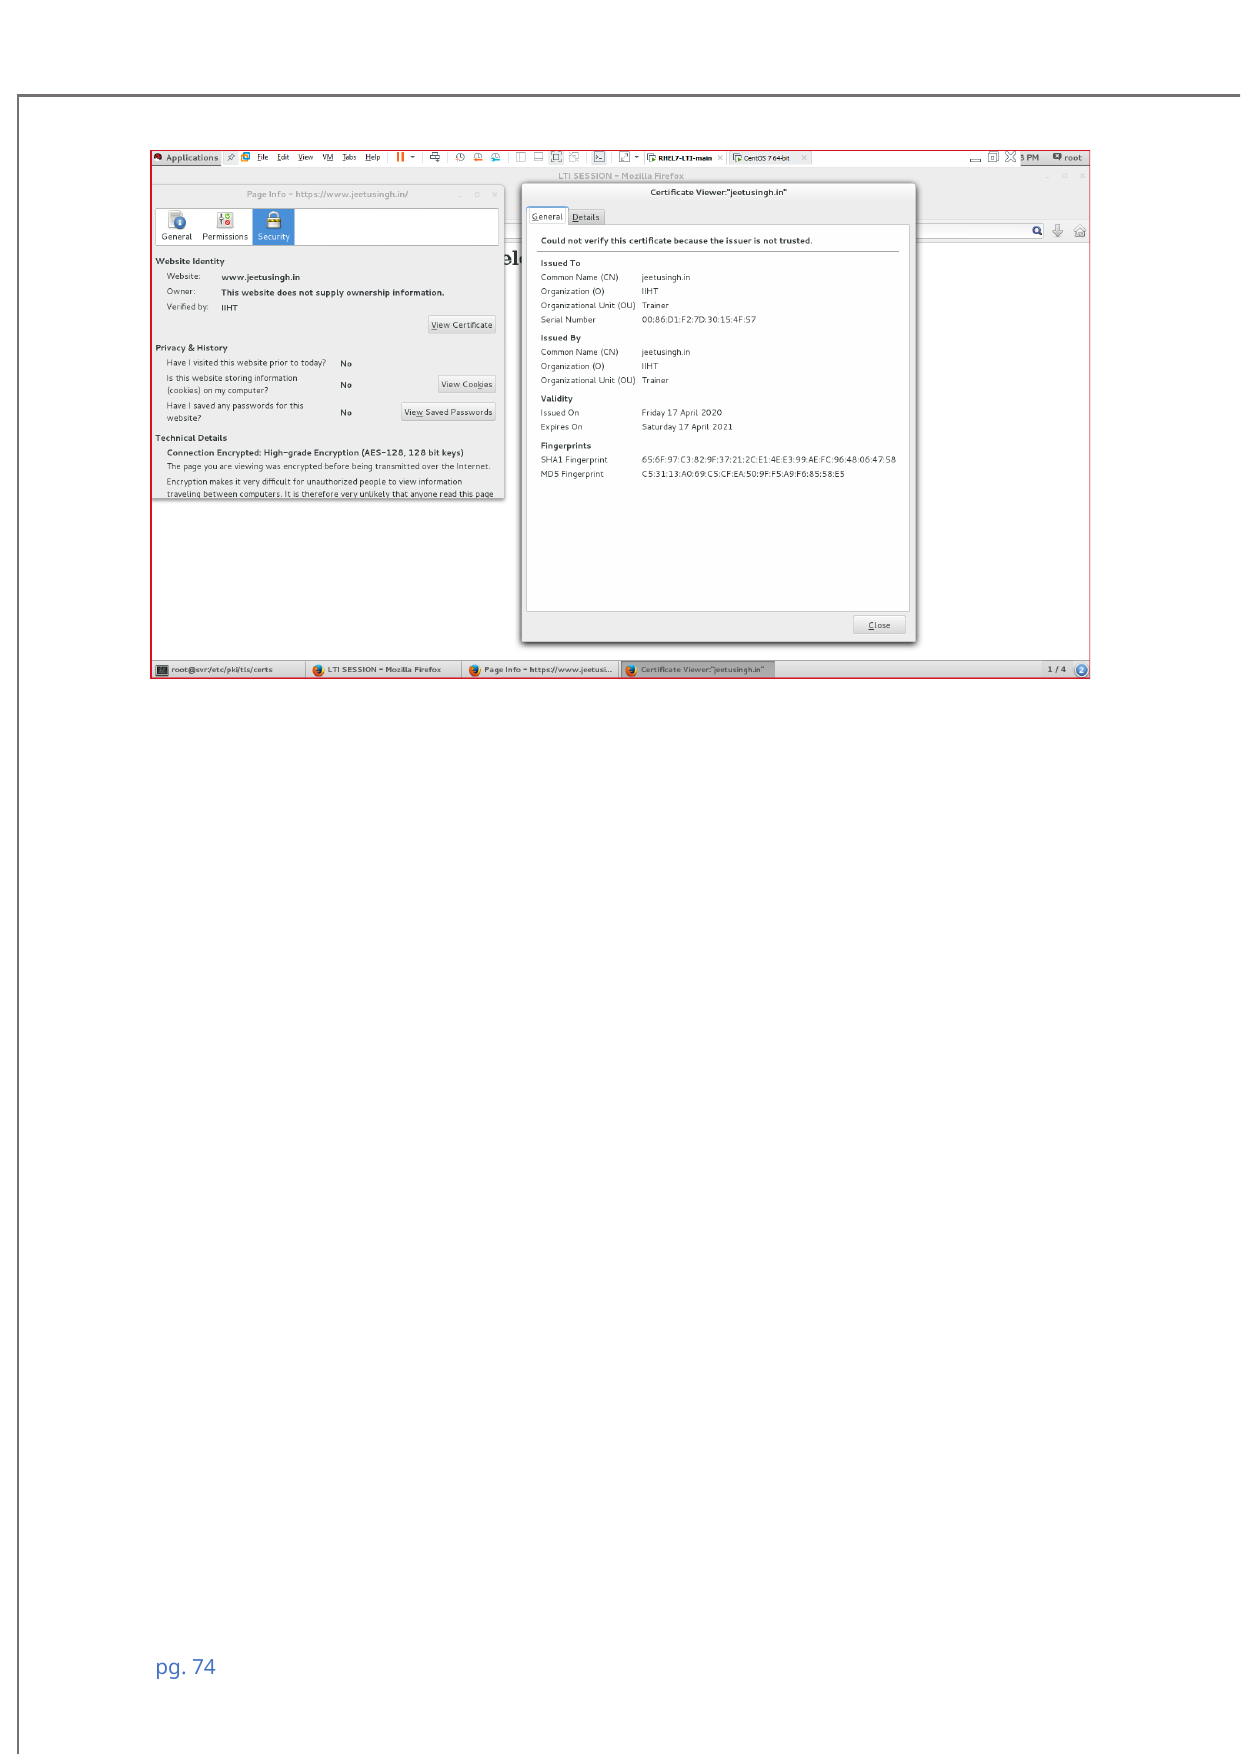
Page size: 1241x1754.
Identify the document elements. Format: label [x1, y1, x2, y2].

picture [150, 150, 1091, 679]
